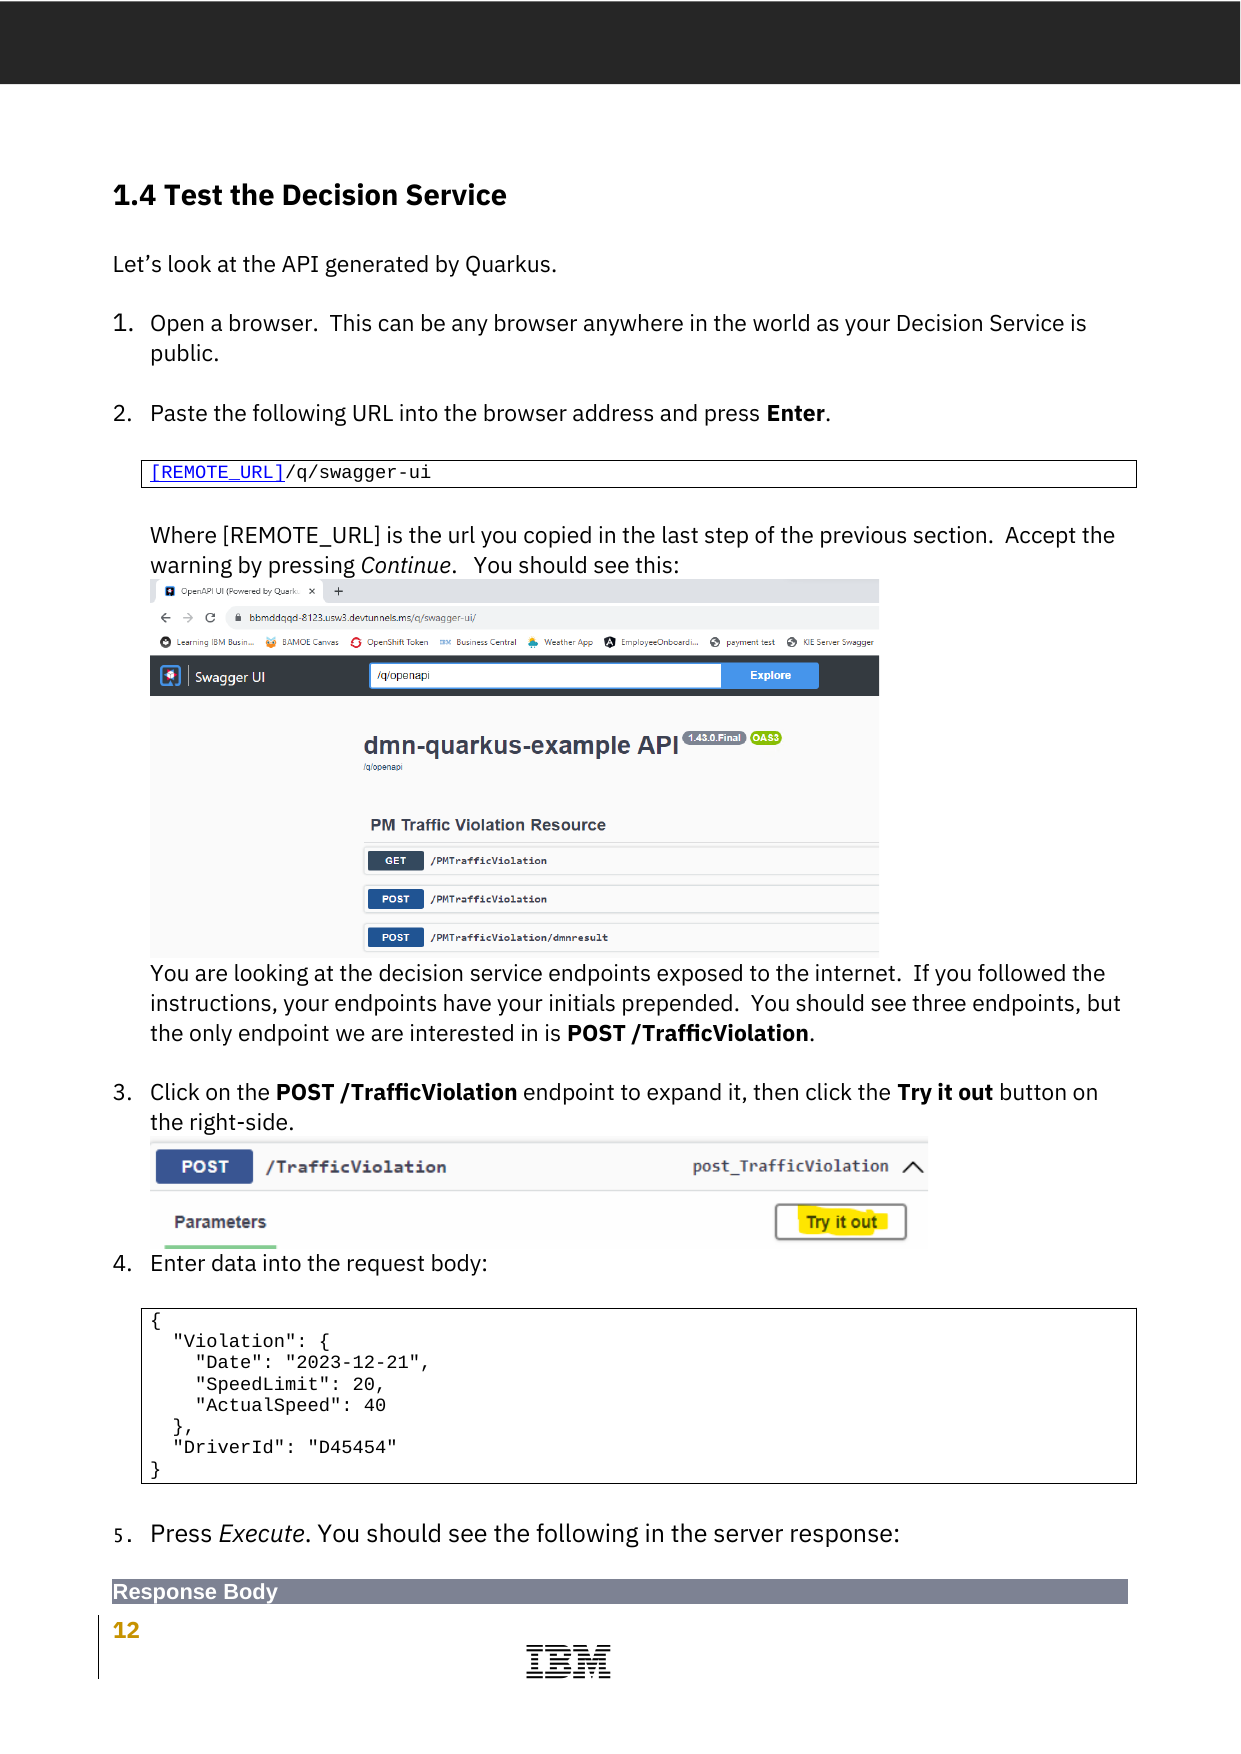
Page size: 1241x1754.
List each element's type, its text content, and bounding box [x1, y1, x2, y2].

list Paste the following URL into the browser address and press Enter. [112, 398, 1128, 428]
text Let’s look at the API generated by Quarkus. [112, 249, 1128, 279]
text } [142, 1456, 1136, 1483]
list Open a browser. This can be any browser anywhere in the world as your Decision Service is public. [112, 306, 1128, 368]
text }, [142, 1414, 1136, 1435]
text You are looking at the decision service endpoints exposed to the internet. If you followed the instructions, your endpoints have your initials prepended. You should see three endpoints, but the only endpoint we are interested in is POST /TrafficViolation. [150, 958, 1128, 1047]
text "ActualSpeed": 40 [142, 1393, 1136, 1414]
picture [150, 579, 880, 958]
text "SpeedLimit": 20, [142, 1371, 1136, 1393]
text "Date": "2023-12-21", [142, 1350, 1136, 1371]
subtitle Test the Decision Service [112, 175, 1128, 213]
picture [526, 1645, 611, 1679]
picture [150, 1136, 929, 1249]
text Response Body [112, 1579, 1128, 1604]
text "Violation": { [142, 1329, 1136, 1350]
text "DriverId": "D45454" [142, 1435, 1136, 1456]
list Press Execute. You should see the following in the server response: [112, 1516, 1128, 1579]
text { [142, 1309, 1136, 1329]
text [REMOTE_URL]/q/swagger-ui [142, 461, 1136, 487]
list Enter data into the request body: [112, 1248, 1128, 1278]
